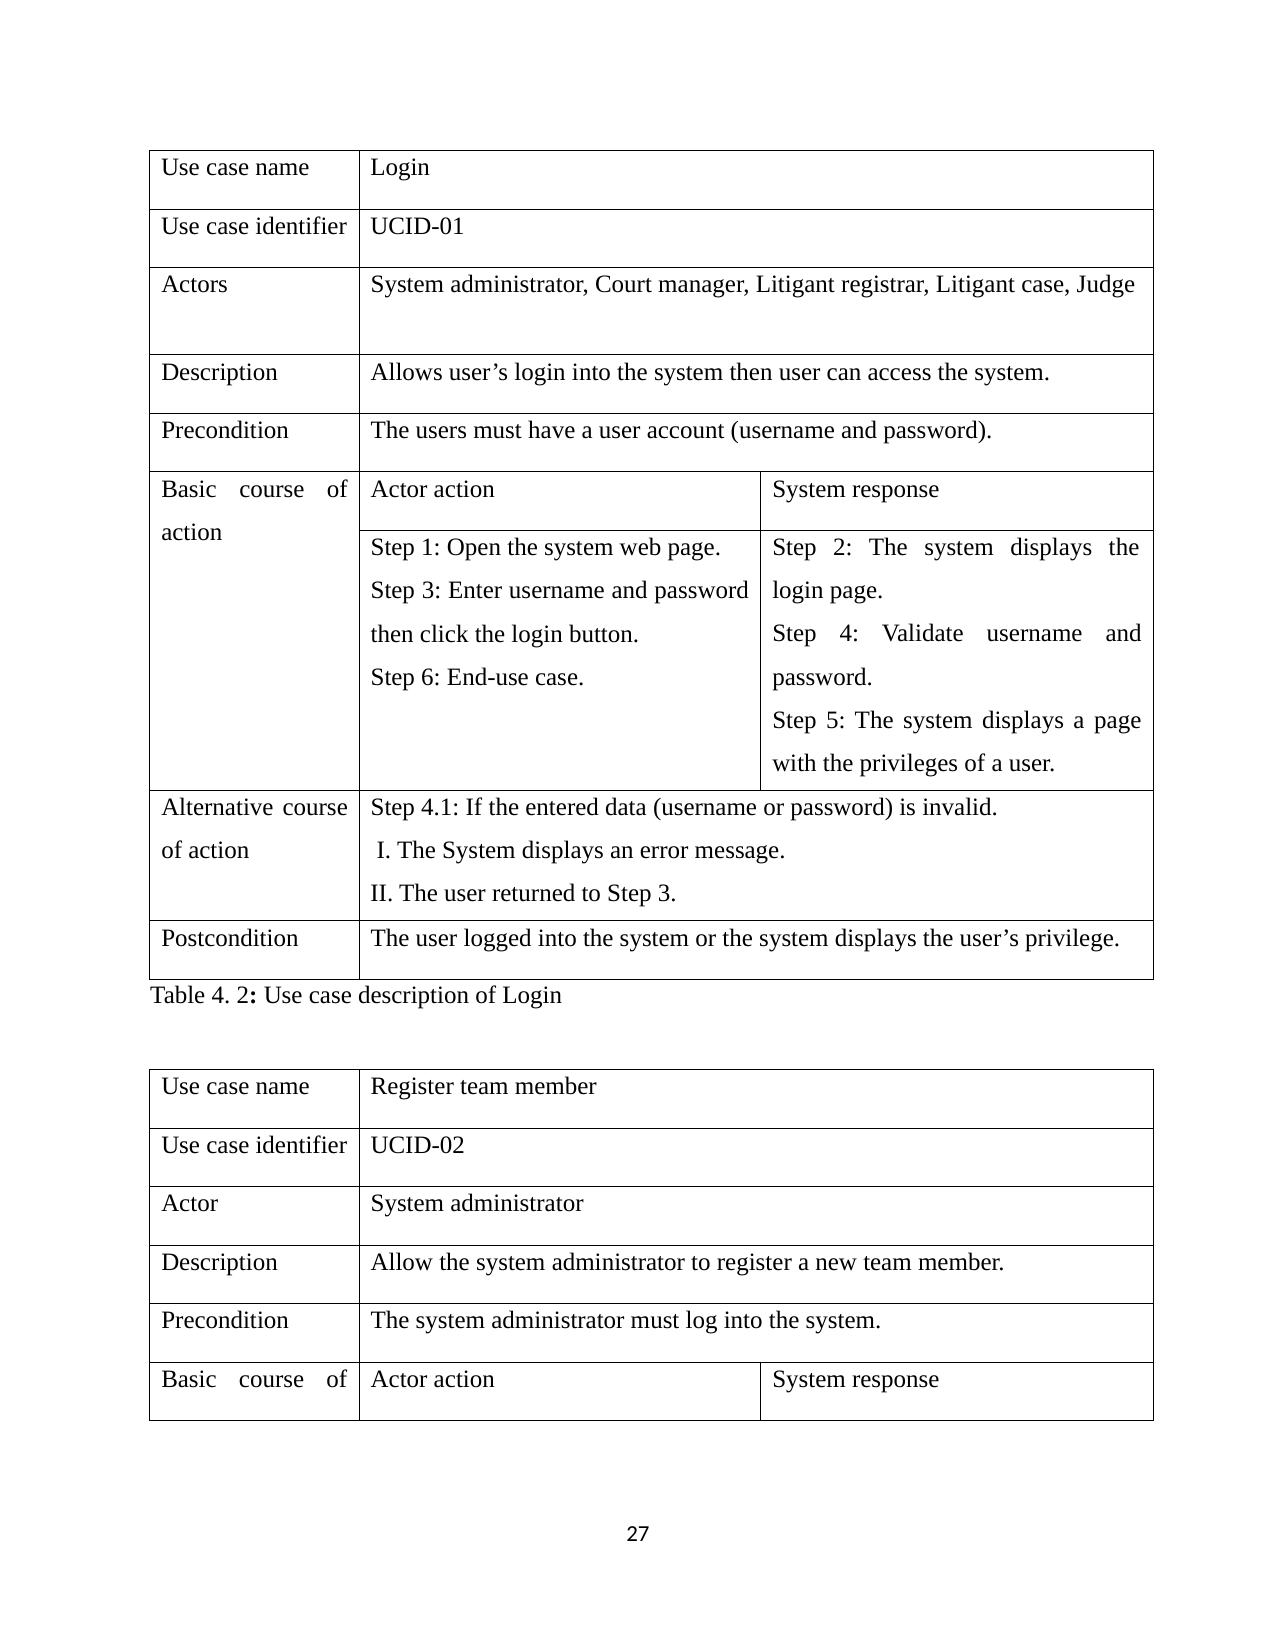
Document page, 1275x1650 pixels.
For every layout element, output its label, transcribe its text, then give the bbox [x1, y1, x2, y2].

text Table 4. 2: Use case description of Login [150, 980, 1125, 1008]
table_cell Actors [150, 268, 359, 354]
table_cell UCID-02 [360, 1129, 1153, 1186]
table_cell The users must have a user account (username and password). [360, 414, 1153, 471]
table_cell Actor action [360, 1363, 760, 1420]
table_cell Allow the system administrator to register a new team member. [360, 1246, 1153, 1303]
table_cell Step 1: Open the system web page. Step 3: Enter username and password then click the login button. Step 6: End-use case. [360, 531, 760, 790]
table_cell System response [761, 1363, 1153, 1420]
table_cell Description [150, 1246, 359, 1303]
table_cell Allows user’s login into the system then user can access the system. [360, 355, 1153, 413]
table_cell Precondition [150, 1304, 359, 1362]
table_header Login [360, 151, 1153, 208]
table_cell Precondition [150, 414, 359, 471]
table_cell The system administrator must log into the system. [360, 1304, 1153, 1362]
table_cell Alternative course of action [150, 791, 359, 920]
table_cell Basic course of action [150, 472, 359, 790]
table_header Register team member [360, 1070, 1153, 1127]
table_cell Actor action [360, 472, 760, 530]
table_cell The user logged into the system or the system displays the user’s privilege. [360, 921, 1153, 979]
table_cell Description [150, 355, 359, 413]
table_cell Use case identifier [150, 210, 359, 267]
table_cell Actor [150, 1187, 359, 1244]
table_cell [150, 1363, 359, 1420]
table_cell System administrator [360, 1187, 1153, 1244]
table_cell System response [761, 472, 1153, 530]
table_header Use case name [150, 1070, 359, 1127]
table_cell System administrator, Court manager, Litigant registrar, Litigant case, Judge [360, 268, 1153, 354]
table_header Use case name [150, 151, 359, 208]
table_cell Postcondition [150, 921, 359, 979]
table_cell Use case identifier [150, 1129, 359, 1186]
table_cell UCID-01 [360, 210, 1153, 267]
table_cell Step 4.1: If the entered data (username or password) is invalid. I. The System displays an error message. II. The user returned to Step 3. [360, 791, 1153, 920]
table_cell Step 2: The system displays the login page. Step 4: Validate username and password. Step 5: The system displays a page with the privileges of a user. [761, 531, 1153, 790]
